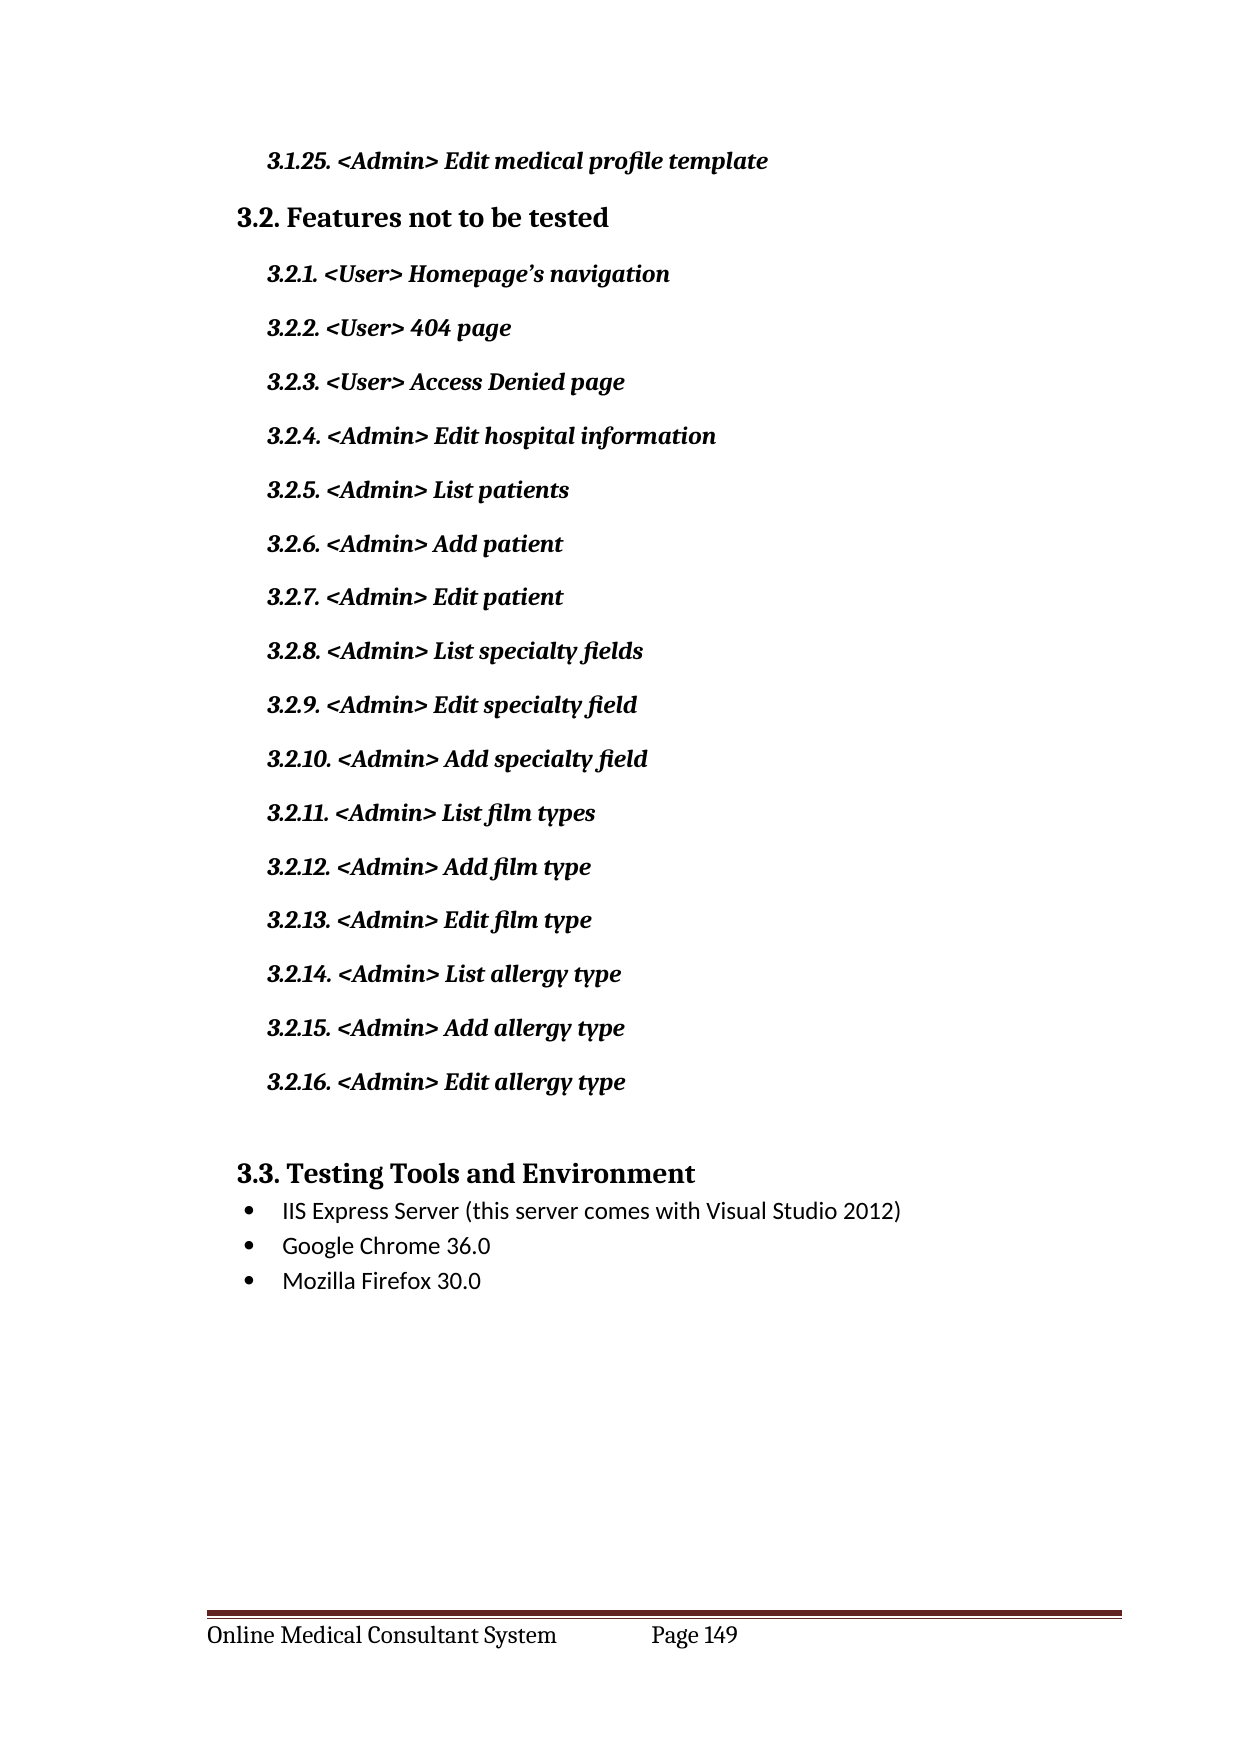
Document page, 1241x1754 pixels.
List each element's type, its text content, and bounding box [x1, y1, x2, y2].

subtitle <Admin> Add film type [267, 853, 1122, 881]
subtitle <Admin> List allergy type [267, 960, 1122, 989]
subtitle <Admin> Edit hospital information [267, 422, 1122, 451]
subtitle <Admin> Edit allergy type [267, 1068, 1122, 1097]
subtitle <Admin> List specialty fields [267, 637, 1122, 666]
list Google Chrome 36.0 [244, 1230, 1122, 1261]
list IIS Express Server (this server comes with Visual Studio 2012) [244, 1195, 1122, 1226]
subtitle <Admin> List patients [267, 476, 1122, 504]
subtitle <Admin> Edit medical profile template [267, 147, 1122, 176]
subtitle <User> 404 page [267, 314, 1122, 343]
subtitle <Admin> Add specialty field [267, 745, 1122, 774]
subtitle <Admin> Edit film type [267, 906, 1122, 935]
subtitle <Admin> List film types [267, 799, 1122, 827]
subtitle Features not to be tested [237, 201, 1122, 234]
subtitle <Admin> Edit specialty field [267, 691, 1122, 720]
subtitle Testing Tools and Environment [237, 1157, 1122, 1190]
subtitle <Admin> Edit patient [267, 583, 1122, 612]
subtitle <Admin> Add patient [267, 529, 1122, 558]
subtitle <User> Homepage’s navigation [267, 260, 1122, 289]
subtitle <Admin> Add allergy type [267, 1014, 1122, 1043]
list Mozilla Firefox 30.0 [244, 1265, 1122, 1296]
subtitle <User> Access Denied page [267, 368, 1122, 397]
